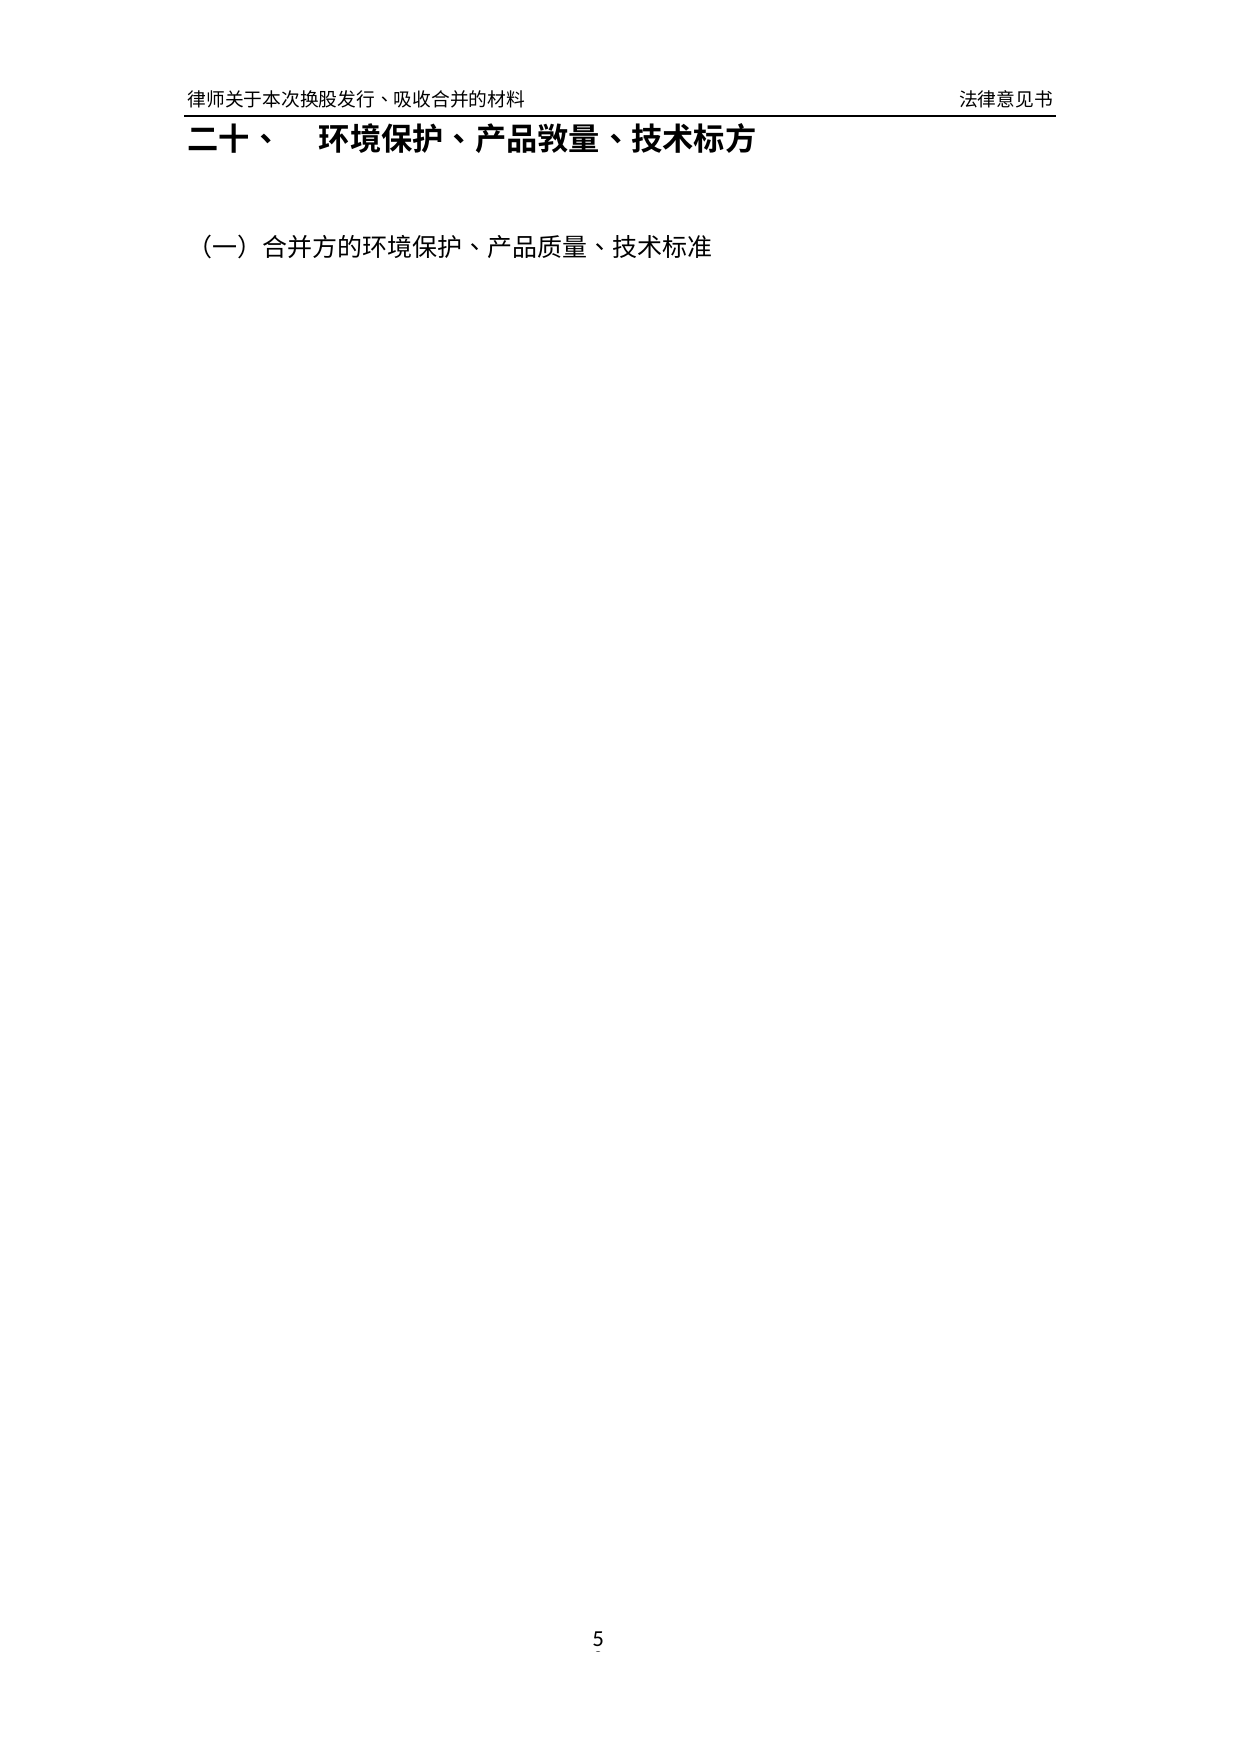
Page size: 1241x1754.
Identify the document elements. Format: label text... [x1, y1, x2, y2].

subtitle 二十、 环境保护、产品敩量、技术标方 [187, 117, 1078, 159]
text （一）合并方的环境保护、产品质量、技术标准 [187, 230, 1078, 264]
